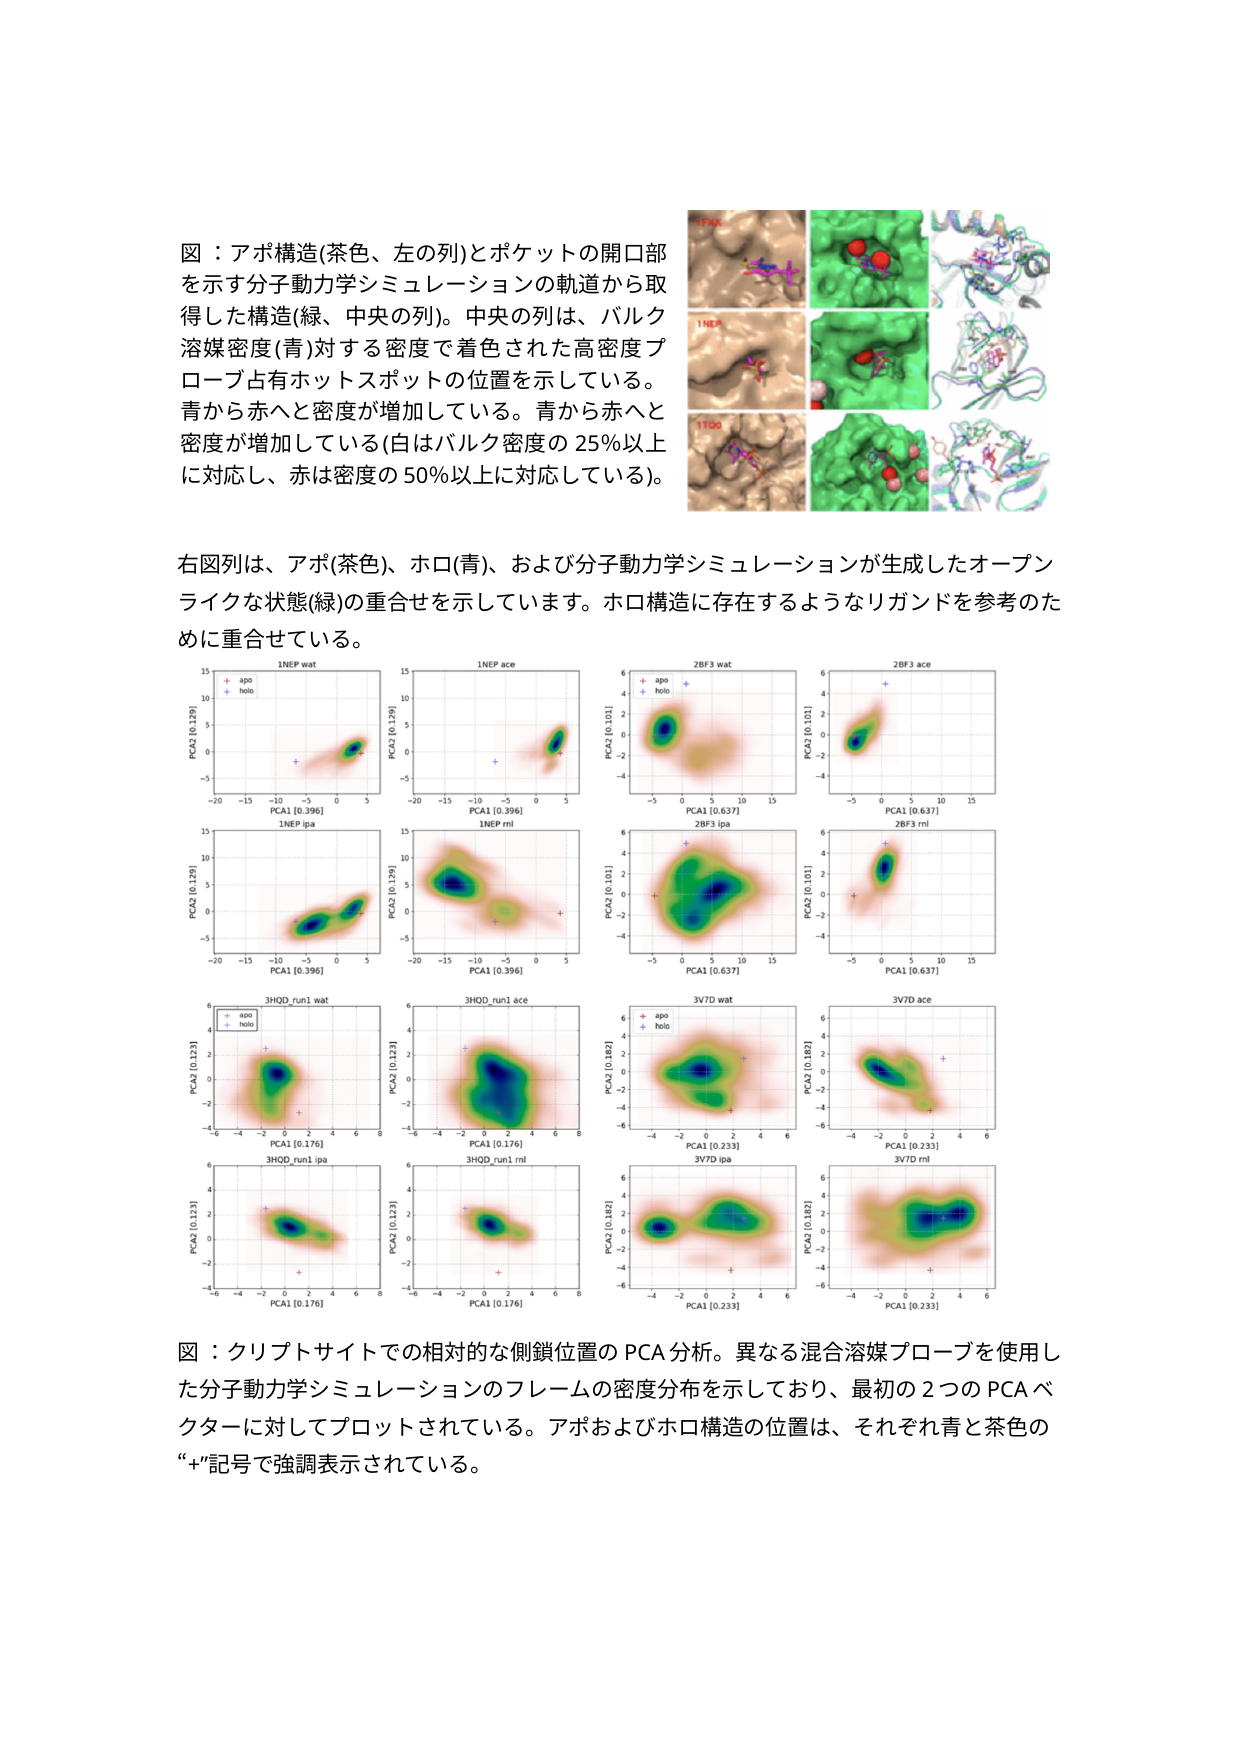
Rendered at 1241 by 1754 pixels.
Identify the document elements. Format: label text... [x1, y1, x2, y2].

picture [683, 206, 1064, 512]
text 右図列は、アポ(茶色)、ホロ(青)、および分子動力学シミュレーションが生成したオープンライクな状態(緑)の重合せを示しています。ホロ構造に存在するようなリガンドを参考のために重合せている。 [177, 544, 1063, 657]
text 図 ：クリプトサイトでの相対的な側鎖位置のPCA分析。異なる混合溶媒プローブを使用した分子動力学シミュレーションのフレームの密度分布を示しており、最初の2つのPCAベクターに対してプロットされている。アポおよびホロ構造の位置は、それぞれ青と茶色の “+”記号で強調表示されている。 [177, 1332, 1063, 1482]
picture [177, 656, 1004, 1315]
